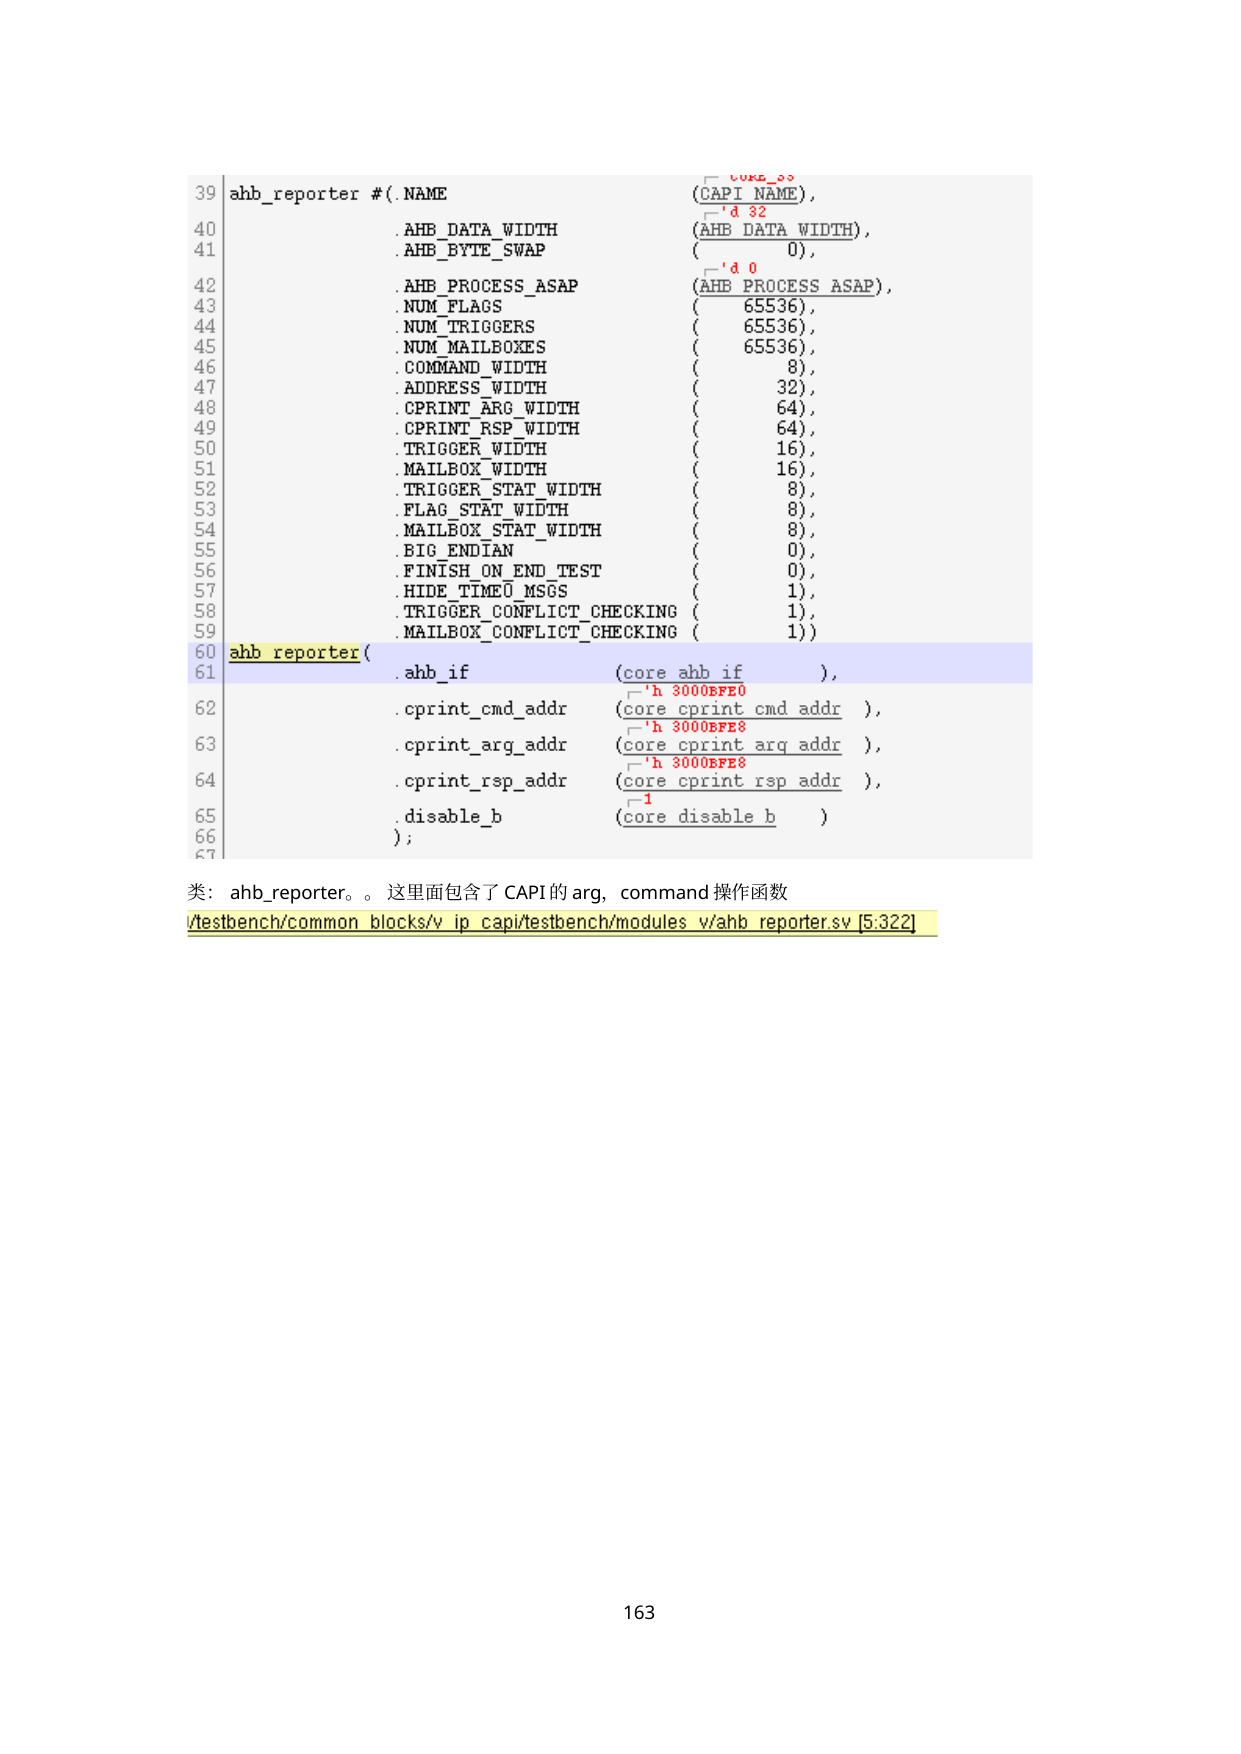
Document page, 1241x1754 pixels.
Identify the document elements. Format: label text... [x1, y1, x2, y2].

text 类： ahb_reporter。。 这里面包含了CAPI的arg，command操作函数 [187, 875, 1053, 907]
picture [187, 910, 938, 937]
picture [187, 175, 1033, 859]
